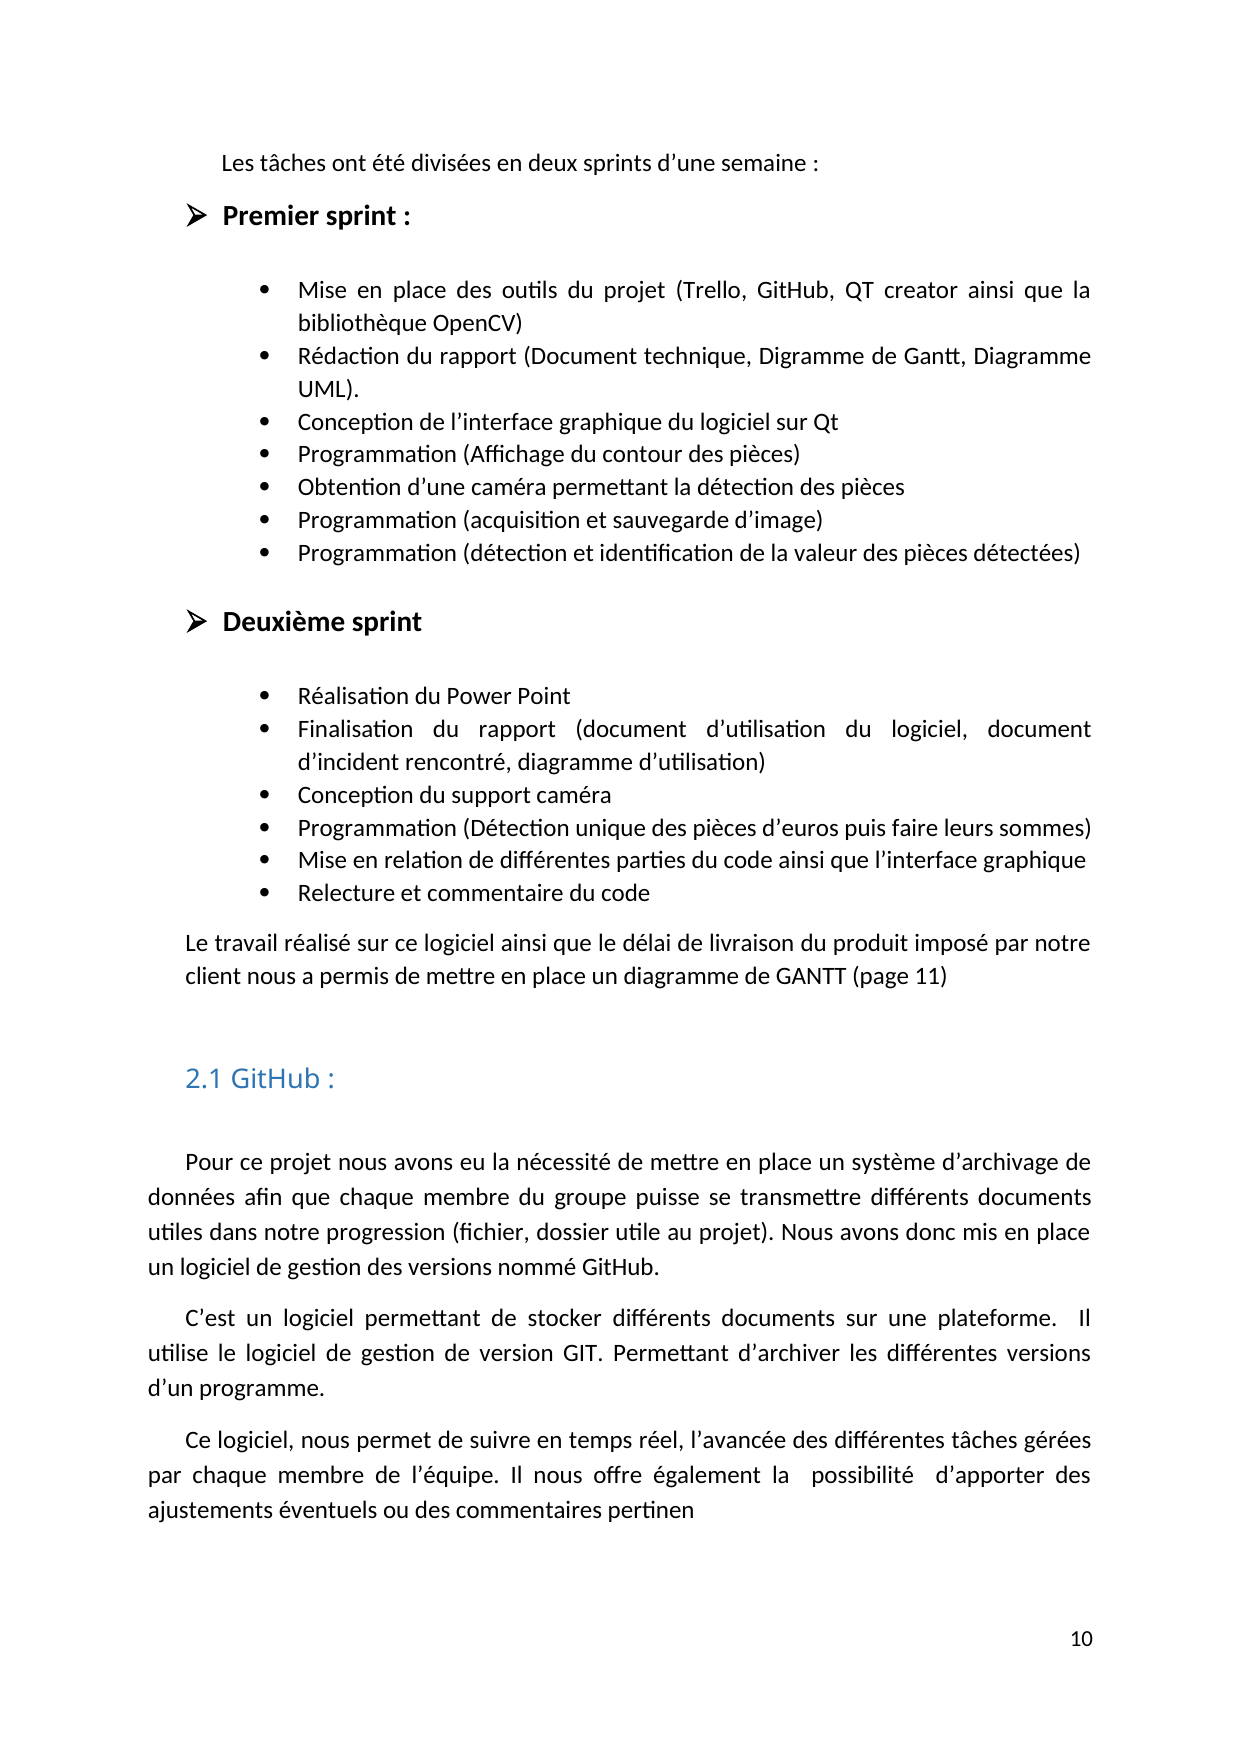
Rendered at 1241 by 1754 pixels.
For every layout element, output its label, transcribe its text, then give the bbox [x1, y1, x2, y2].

list Premier sprint : [185, 197, 1093, 233]
list Programmation (Détection unique des pièces d’euros puis faire leurs sommes) [260, 812, 1093, 842]
list Obtention d’une caméra permettant la détection des pièces [260, 472, 1093, 502]
subtitle 2.1 GitHub : [148, 1059, 1093, 1096]
list Programmation (détection et identification de la valeur des pièces détectées) [260, 537, 1093, 568]
list Conception de l’interface graphique du logiciel sur Qt [260, 406, 1093, 436]
list Conception du support caméra [260, 779, 1093, 809]
list Rédaction du rapport (Document technique, Digramme de Gantt, Diagramme UML). [260, 340, 1093, 403]
text Ce logiciel, nous permet de suivre en temps réel, l’avancée des différentes tâches gérées par chaque membre de l’équipe. Il nous offre également la possibilité d’apporter des ajustements éventuels ou des commentaires pertinen [148, 1424, 1093, 1525]
list Relecture et commentaire du code [260, 878, 1093, 908]
text Pour ce projet nous avons eu la nécessité de mettre en place un système d’archivage de données afin que chaque membre du groupe puisse se transmettre différents documents utiles dans notre progression (fichier, dossier utile au projet). Nous avons donc mis en place un logiciel de gestion des versions nommé GitHub. [148, 1146, 1093, 1281]
text Les tâches ont été divisées en deux sprints d’une semaine : [148, 148, 1093, 178]
list Réalisation du Power Point [260, 680, 1093, 711]
text Le travail réalisé sur ce logiciel ainsi que le délai de livraison du produit imposé par notre client nous a permis de mettre en place un diagramme de GANTT (page 11) [185, 927, 1093, 991]
list Finalisation du rapport (document d’utilisation du logiciel, document d’incident rencontré, diagramme d’utilisation) [260, 713, 1093, 776]
list Programmation (Affichage du contour des pièces) [260, 439, 1093, 469]
list Programmation (acquisition et sauvegarde d’image) [260, 504, 1093, 535]
list Mise en relation de différentes parties du code ainsi que l’interface graphique [260, 845, 1093, 875]
text C’est un logiciel permettant de stocker différents documents sur une plateforme. Il utilise le logiciel de gestion de version GIT. Permettant d’archiver les différentes versions d’un programme. [148, 1303, 1093, 1403]
list Deuxième sprint [185, 603, 1093, 639]
list Mise en place des outils du projet (Trello, GitHub, QT creator ainsi que la bibliothèque OpenCV) [260, 274, 1093, 337]
